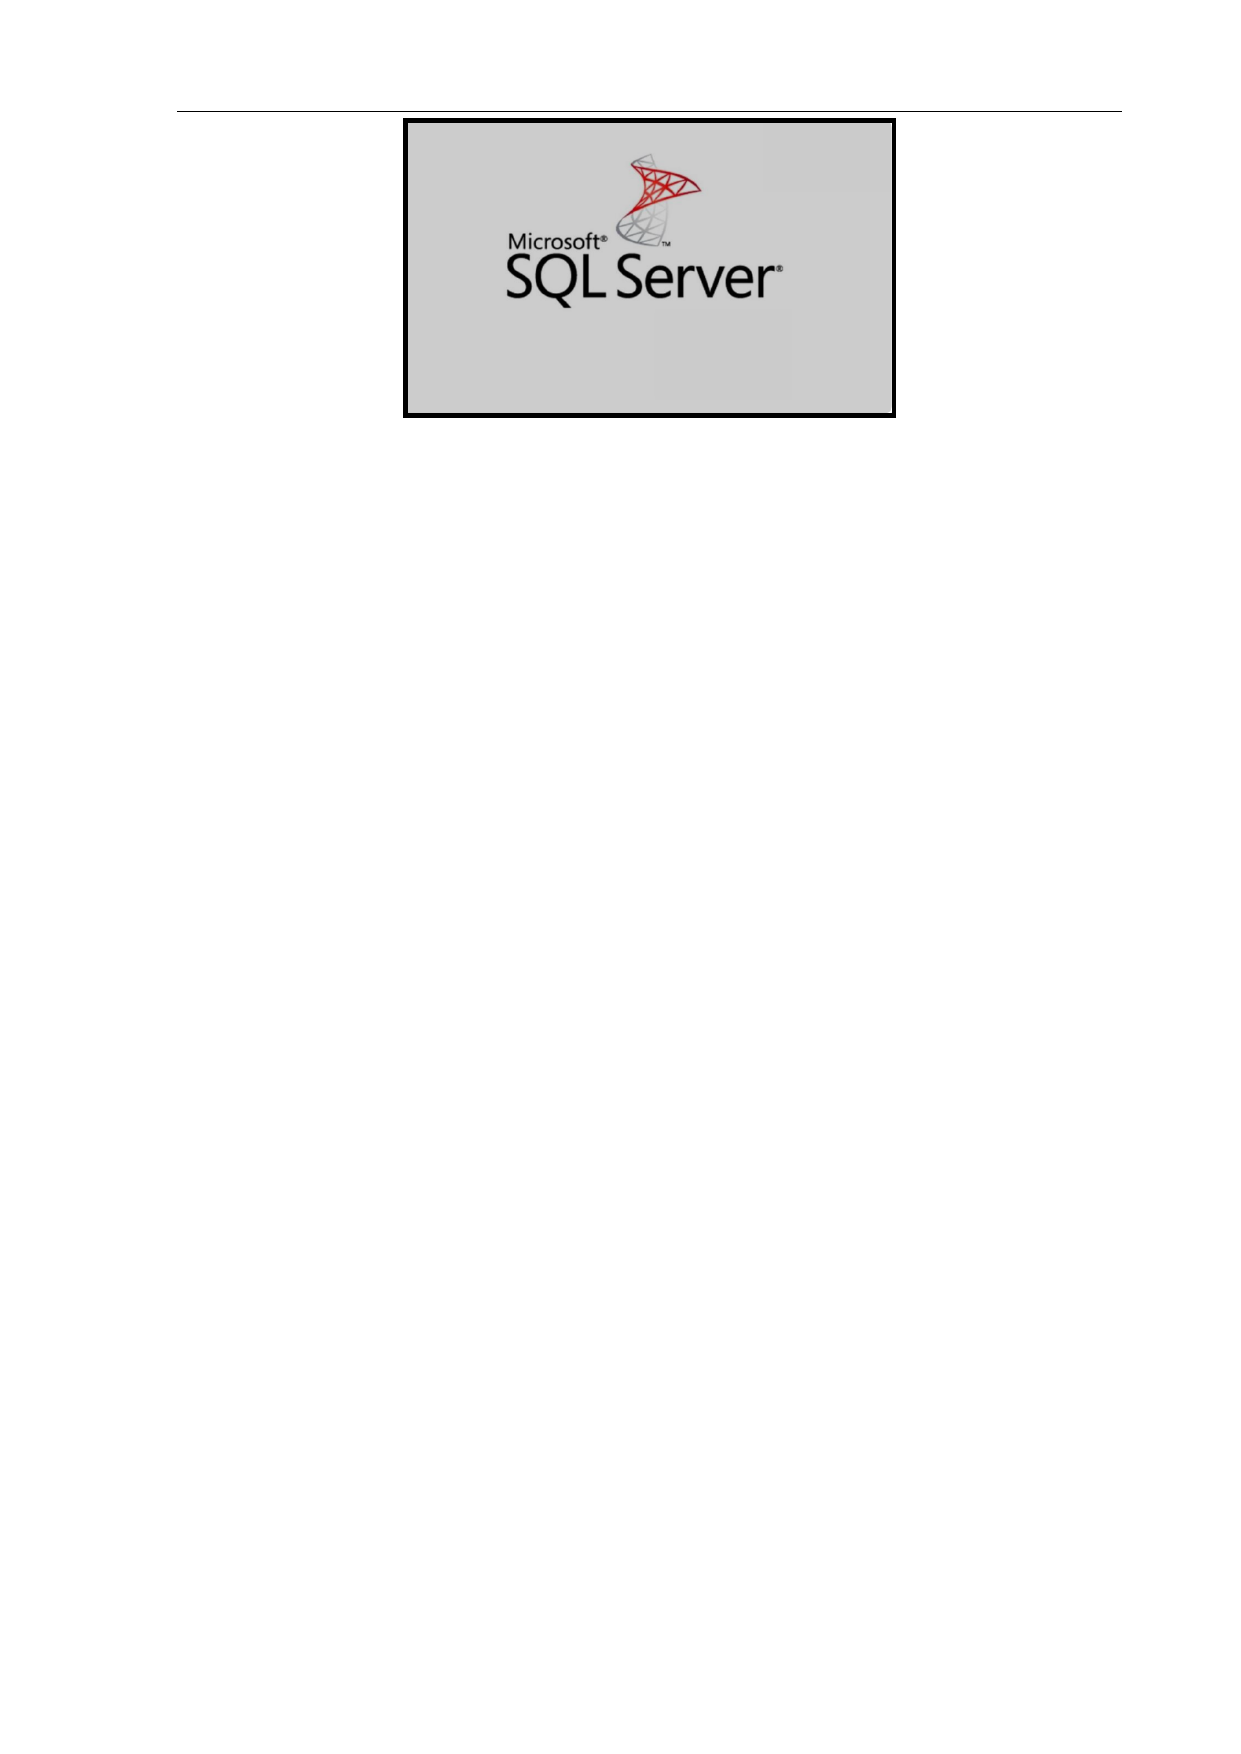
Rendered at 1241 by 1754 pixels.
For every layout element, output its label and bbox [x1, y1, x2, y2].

picture [408, 123, 892, 413]
